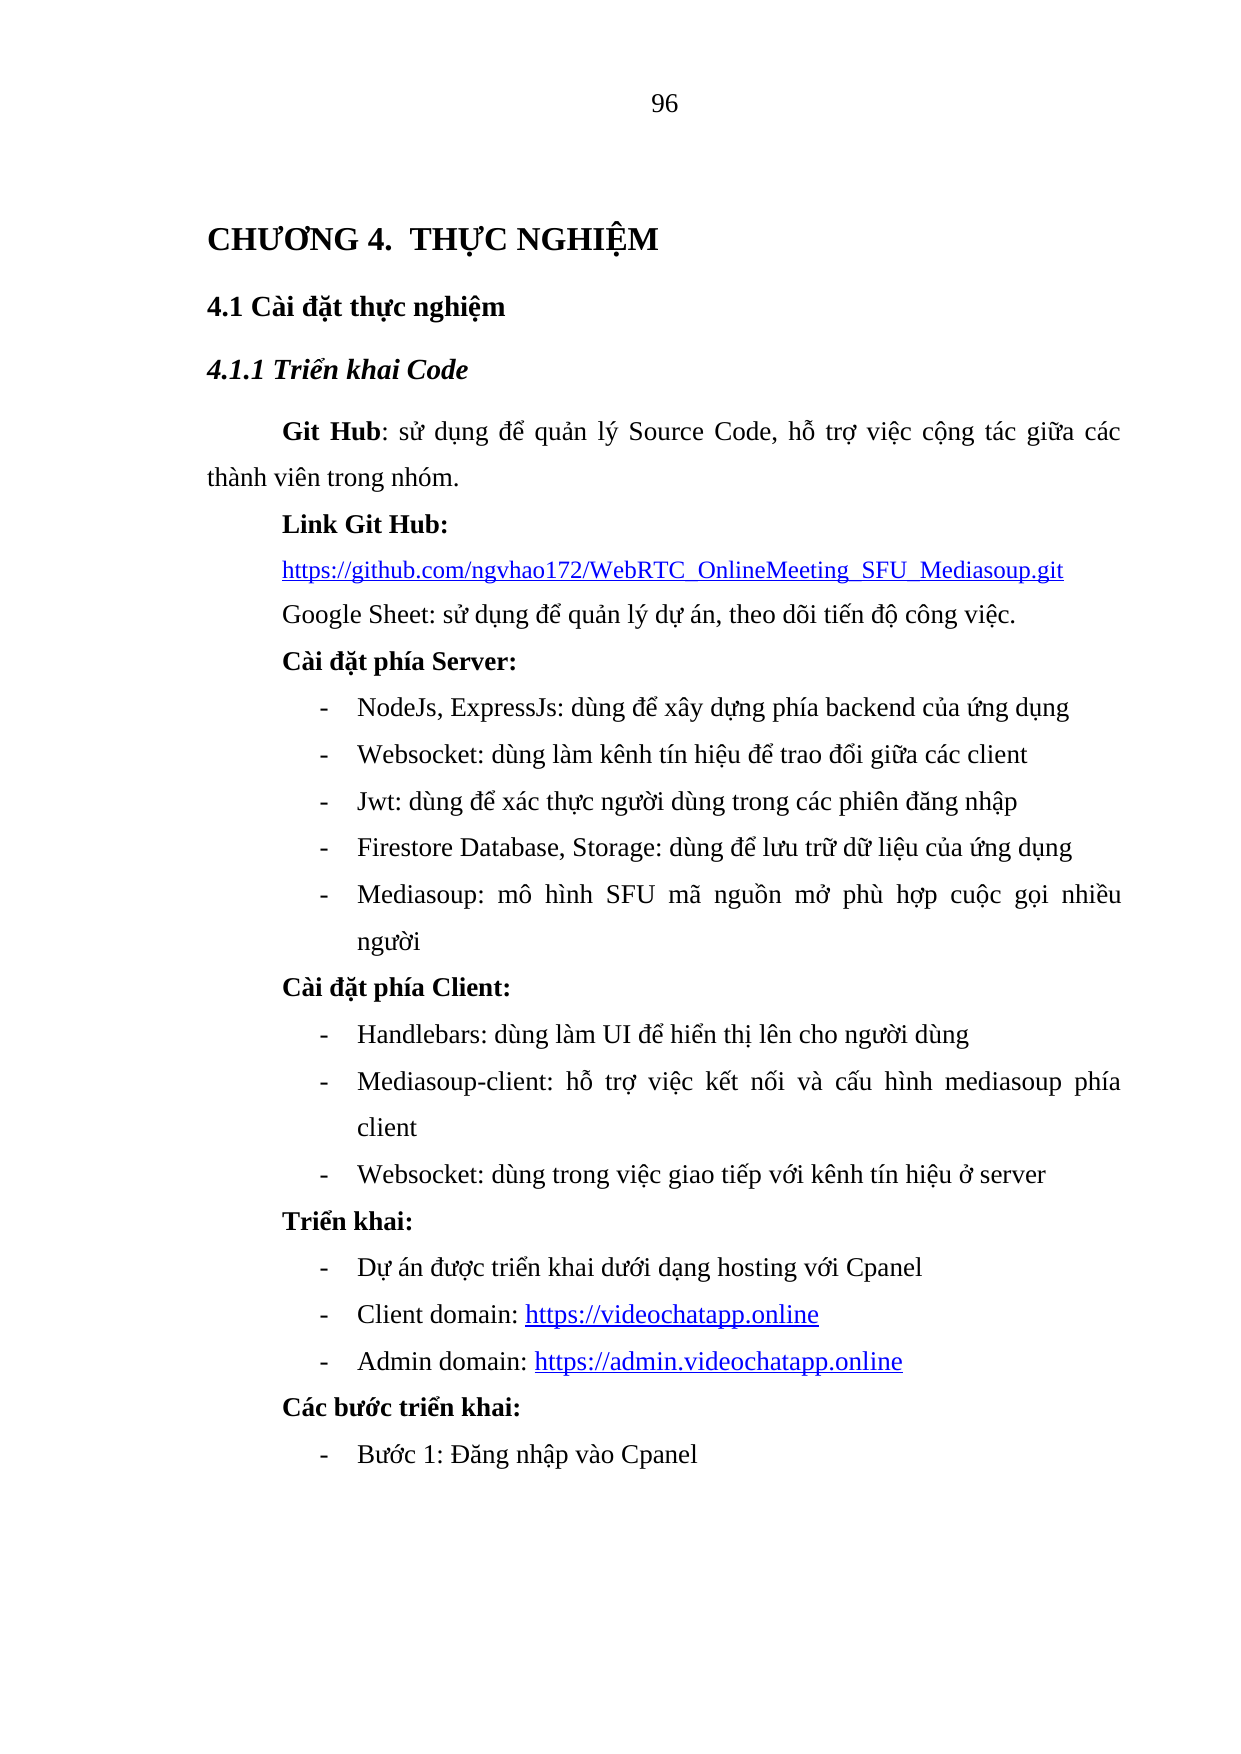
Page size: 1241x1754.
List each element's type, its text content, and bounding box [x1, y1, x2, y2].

text Google Sheet: sử dụng để quản lý dự án, theo dõi tiến độ công việc. [207, 598, 1122, 629]
list Jwt: dùng để xác thực người dùng trong các phiên đăng nhập [319, 785, 1122, 816]
list NodeJs, ExpressJs: dùng để xây dựng phía backend của ứng dụng [319, 691, 1122, 722]
list Firestore Database, Storage: dùng để lưu trữ dữ liệu của ứng dụng [319, 831, 1122, 862]
list Client domain: https://videochatapp.online [319, 1298, 1122, 1329]
subtitle THỰC NGHIỆM [207, 219, 1122, 258]
text Cài đặt phía Server: [207, 645, 1122, 676]
text Link Git Hub: [207, 508, 1122, 539]
list Mediasoup-client: hỗ trợ việc kết nối và cấu hình mediasoup phía client [319, 1065, 1122, 1142]
text Cài đặt phía Client: [207, 971, 1122, 1002]
list Dự án được triển khai dưới dạng hosting với Cpanel [319, 1251, 1122, 1282]
list Websocket: dùng làm kênh tín hiệu để trao đổi giữa các client [319, 738, 1122, 769]
list Admin domain: https://admin.videochatapp.online [319, 1345, 1122, 1376]
subtitle Triển khai Code [207, 352, 1122, 386]
list Bước 1: Đăng nhập vào Cpanel [319, 1438, 1122, 1469]
text Git Hub: sử dụng để quản lý Source Code, hỗ trợ việc cộng tác giữa các thành viên trong nhóm. [207, 415, 1122, 493]
subtitle Cài đặt thực nghiệm [207, 289, 1122, 323]
text Các bước triển khai: [207, 1391, 1122, 1422]
list Mediasoup: mô hình SFU mã nguồn mở phù hợp cuộc gọi nhiều người [319, 878, 1122, 956]
text https://github.com/ngvhao172/WebRTC_OnlineMeeting_SFU_Mediasoup.git [207, 555, 1122, 584]
text Triển khai: [282, 1205, 1122, 1236]
list Handlebars: dùng làm UI để hiển thị lên cho người dùng [319, 1018, 1122, 1049]
list Websocket: dùng trong việc giao tiếp với kênh tín hiệu ở server [319, 1158, 1122, 1189]
